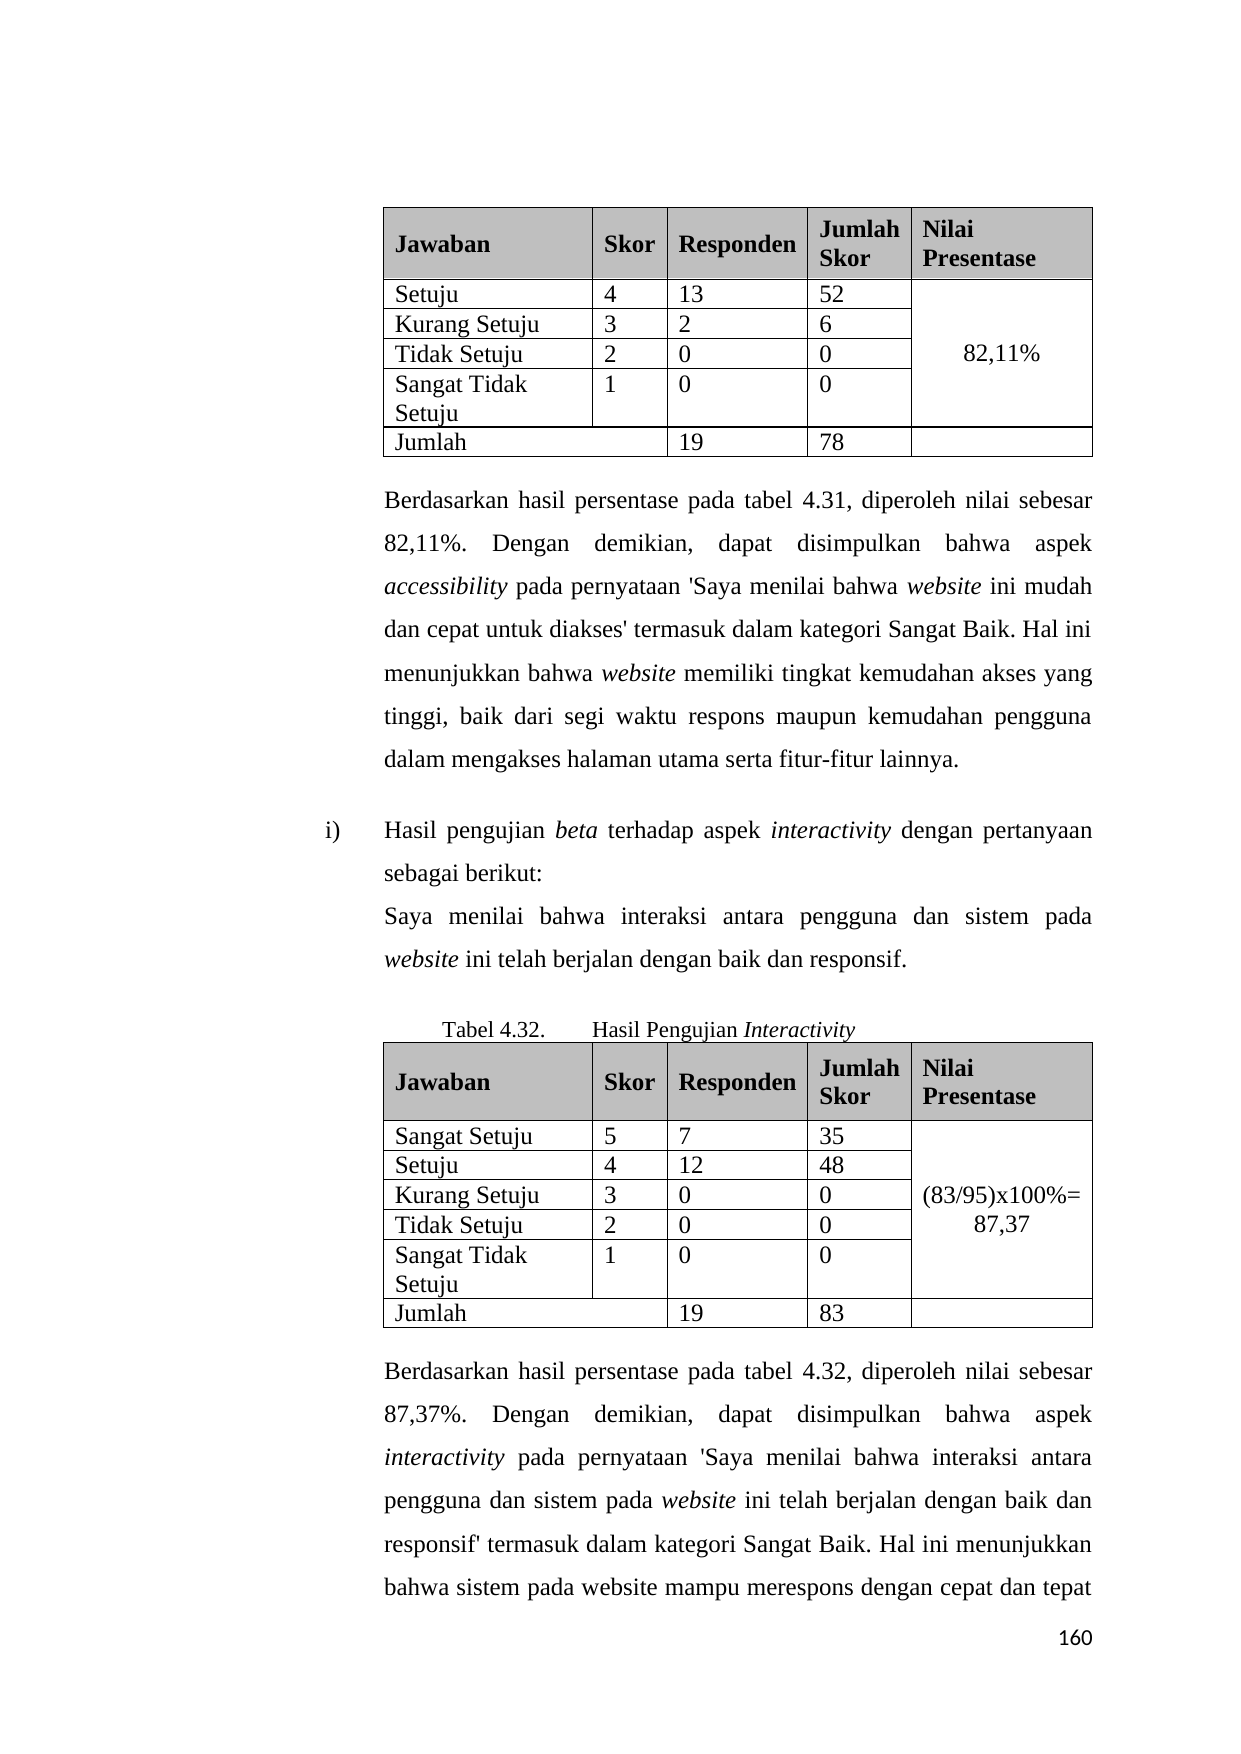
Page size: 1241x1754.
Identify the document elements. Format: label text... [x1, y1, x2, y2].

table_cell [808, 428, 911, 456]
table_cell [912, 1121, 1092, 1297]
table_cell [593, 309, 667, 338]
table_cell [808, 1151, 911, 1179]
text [384, 1356, 1092, 1601]
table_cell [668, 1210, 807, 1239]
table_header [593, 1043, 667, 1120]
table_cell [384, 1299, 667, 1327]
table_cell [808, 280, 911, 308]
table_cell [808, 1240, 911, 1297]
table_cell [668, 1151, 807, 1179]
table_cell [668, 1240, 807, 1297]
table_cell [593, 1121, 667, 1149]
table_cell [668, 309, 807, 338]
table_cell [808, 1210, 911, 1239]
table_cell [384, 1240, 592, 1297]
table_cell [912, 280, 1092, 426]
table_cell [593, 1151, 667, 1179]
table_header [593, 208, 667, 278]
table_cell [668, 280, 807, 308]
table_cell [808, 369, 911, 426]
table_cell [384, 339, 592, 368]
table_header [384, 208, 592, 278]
list Hasil pengujian beta terhadap aspek interactivity dengan pertanyaan sebagai berikut: [325, 815, 1092, 887]
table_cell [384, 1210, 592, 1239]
text Hasil Pengujian Interactivity [207, 1016, 1092, 1042]
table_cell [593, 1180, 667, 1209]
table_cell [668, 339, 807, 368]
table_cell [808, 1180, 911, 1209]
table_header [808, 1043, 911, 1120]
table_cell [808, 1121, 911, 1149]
text Berdasarkan hasil persentase pada tabel 4.31, diperoleh nilai sebesar 82,11%. Dengan demikian, dapat disimpulkan bahwa aspek accessibility pada pernyataan 'Saya menilai bahwa website ini mudah dan cepat untuk diakses' termasuk dalam kategori Sangat Baik. Hal ini menunjukkan bahwa website memiliki tingkat kemudahan akses yang tinggi, baik dari segi waktu respons maupun kemudahan pengguna dalam mengakses halaman utama serta fitur-fitur lainnya. [384, 485, 1092, 773]
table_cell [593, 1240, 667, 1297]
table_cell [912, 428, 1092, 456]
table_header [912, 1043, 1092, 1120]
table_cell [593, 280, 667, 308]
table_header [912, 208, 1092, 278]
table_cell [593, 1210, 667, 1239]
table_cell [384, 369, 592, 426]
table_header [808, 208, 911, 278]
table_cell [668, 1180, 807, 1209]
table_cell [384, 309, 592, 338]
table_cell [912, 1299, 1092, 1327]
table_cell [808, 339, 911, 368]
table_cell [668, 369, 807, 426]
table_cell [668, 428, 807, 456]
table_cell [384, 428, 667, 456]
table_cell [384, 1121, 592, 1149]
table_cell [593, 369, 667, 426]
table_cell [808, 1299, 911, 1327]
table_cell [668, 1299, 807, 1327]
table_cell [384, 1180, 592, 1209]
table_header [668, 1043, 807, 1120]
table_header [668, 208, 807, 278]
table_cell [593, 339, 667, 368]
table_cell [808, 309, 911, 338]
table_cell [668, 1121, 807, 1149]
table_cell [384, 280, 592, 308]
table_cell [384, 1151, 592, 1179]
text Saya menilai bahwa interaksi antara pengguna dan sistem pada website ini telah berjalan dengan baik dan responsif. [384, 901, 1092, 973]
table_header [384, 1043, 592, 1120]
